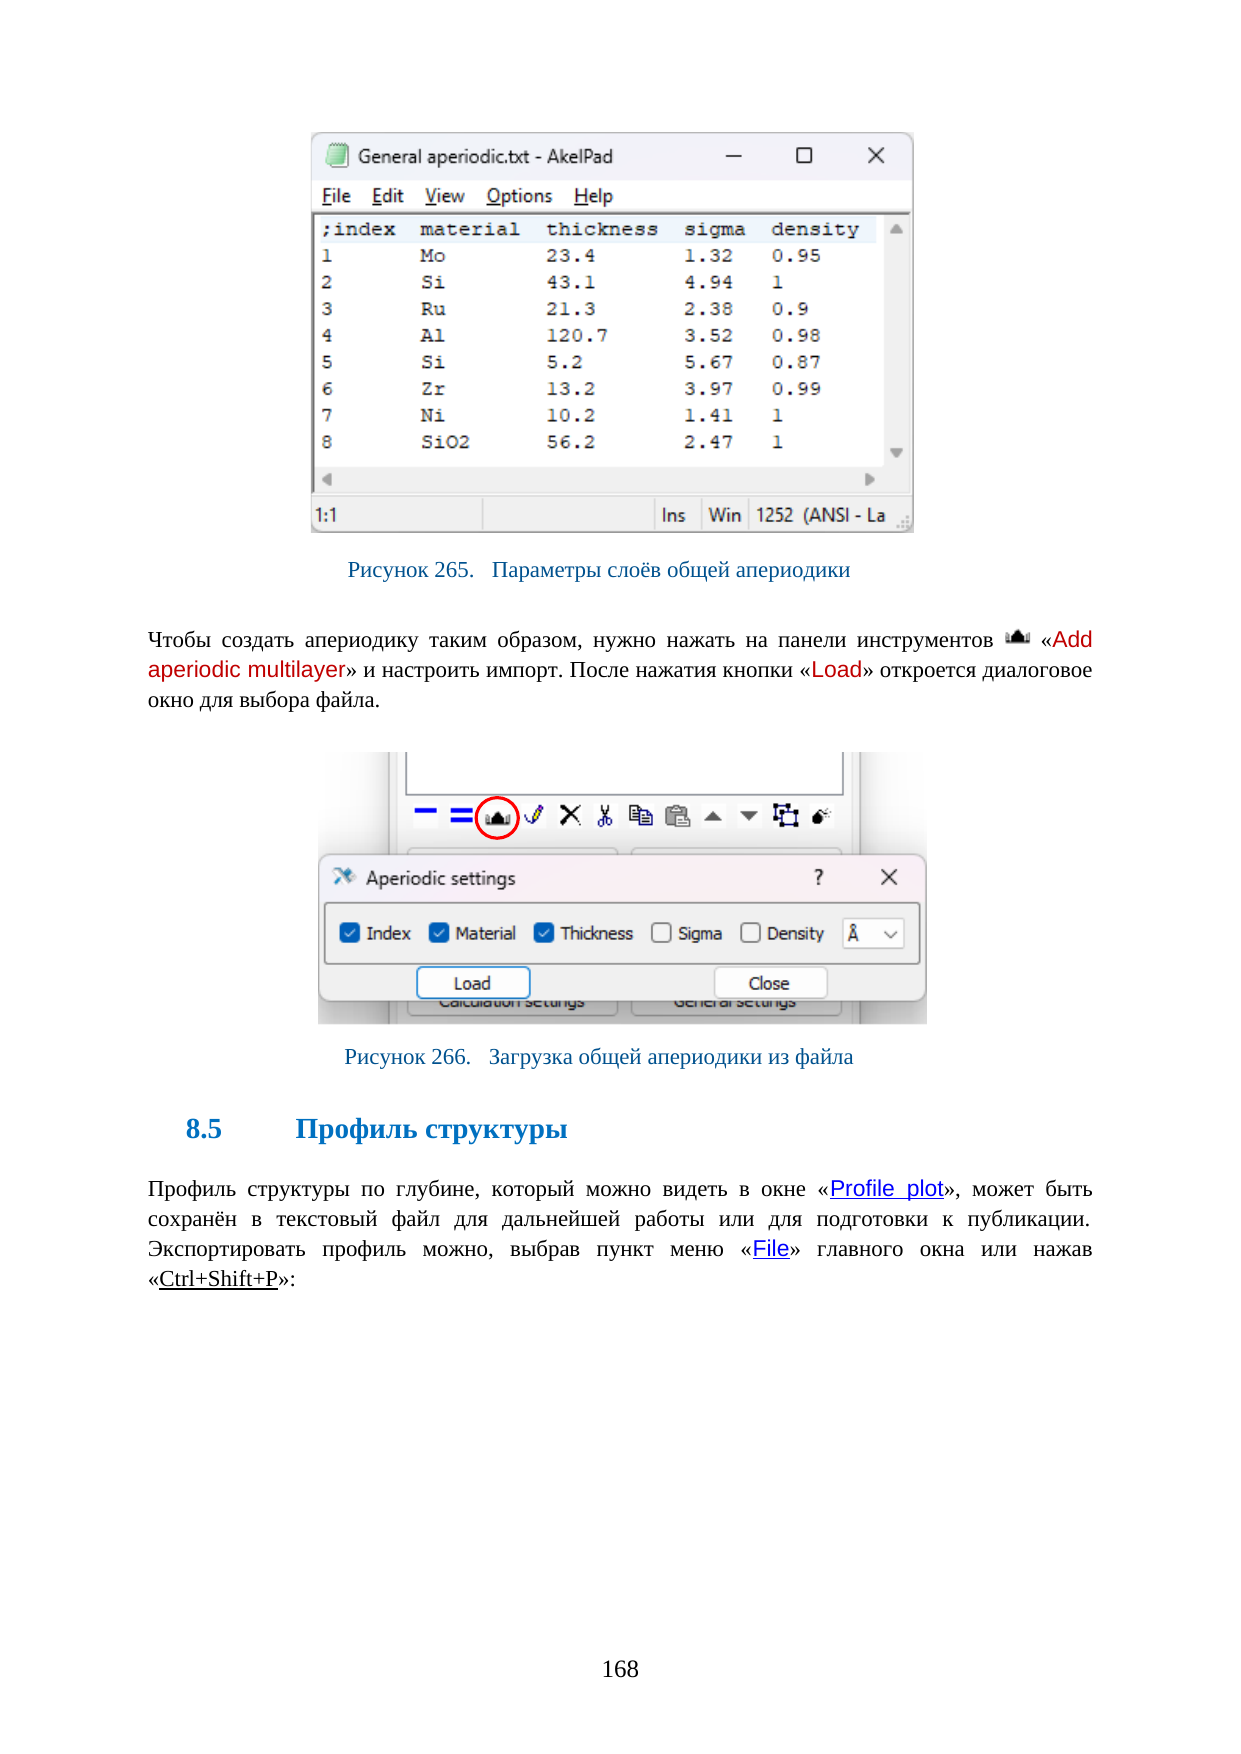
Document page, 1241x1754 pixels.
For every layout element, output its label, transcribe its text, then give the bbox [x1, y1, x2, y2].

picture [1005, 623, 1031, 647]
subtitle Профиль структуры [155, 1111, 1093, 1145]
picture [318, 752, 927, 1026]
picture [310, 132, 914, 533]
text Чтобы создать апериодику таким образом, нужно нажать на панели инструментов «Add aperiodic multilayer» и настроить импорт. После нажатия кнопки «Load» откроется диалоговое окно для выбора файла. [148, 623, 1093, 712]
text Профиль структуры по глубине, который можно видеть в окне «Profile plot», может быть сохранён в текстовый файл для дальнейшей работы или для подготовки к публикации. Экспортировать профиль можно, выбрав пункт меню «File» главного окна или нажав «Ctrl+Shift+P»: [148, 1175, 1093, 1292]
